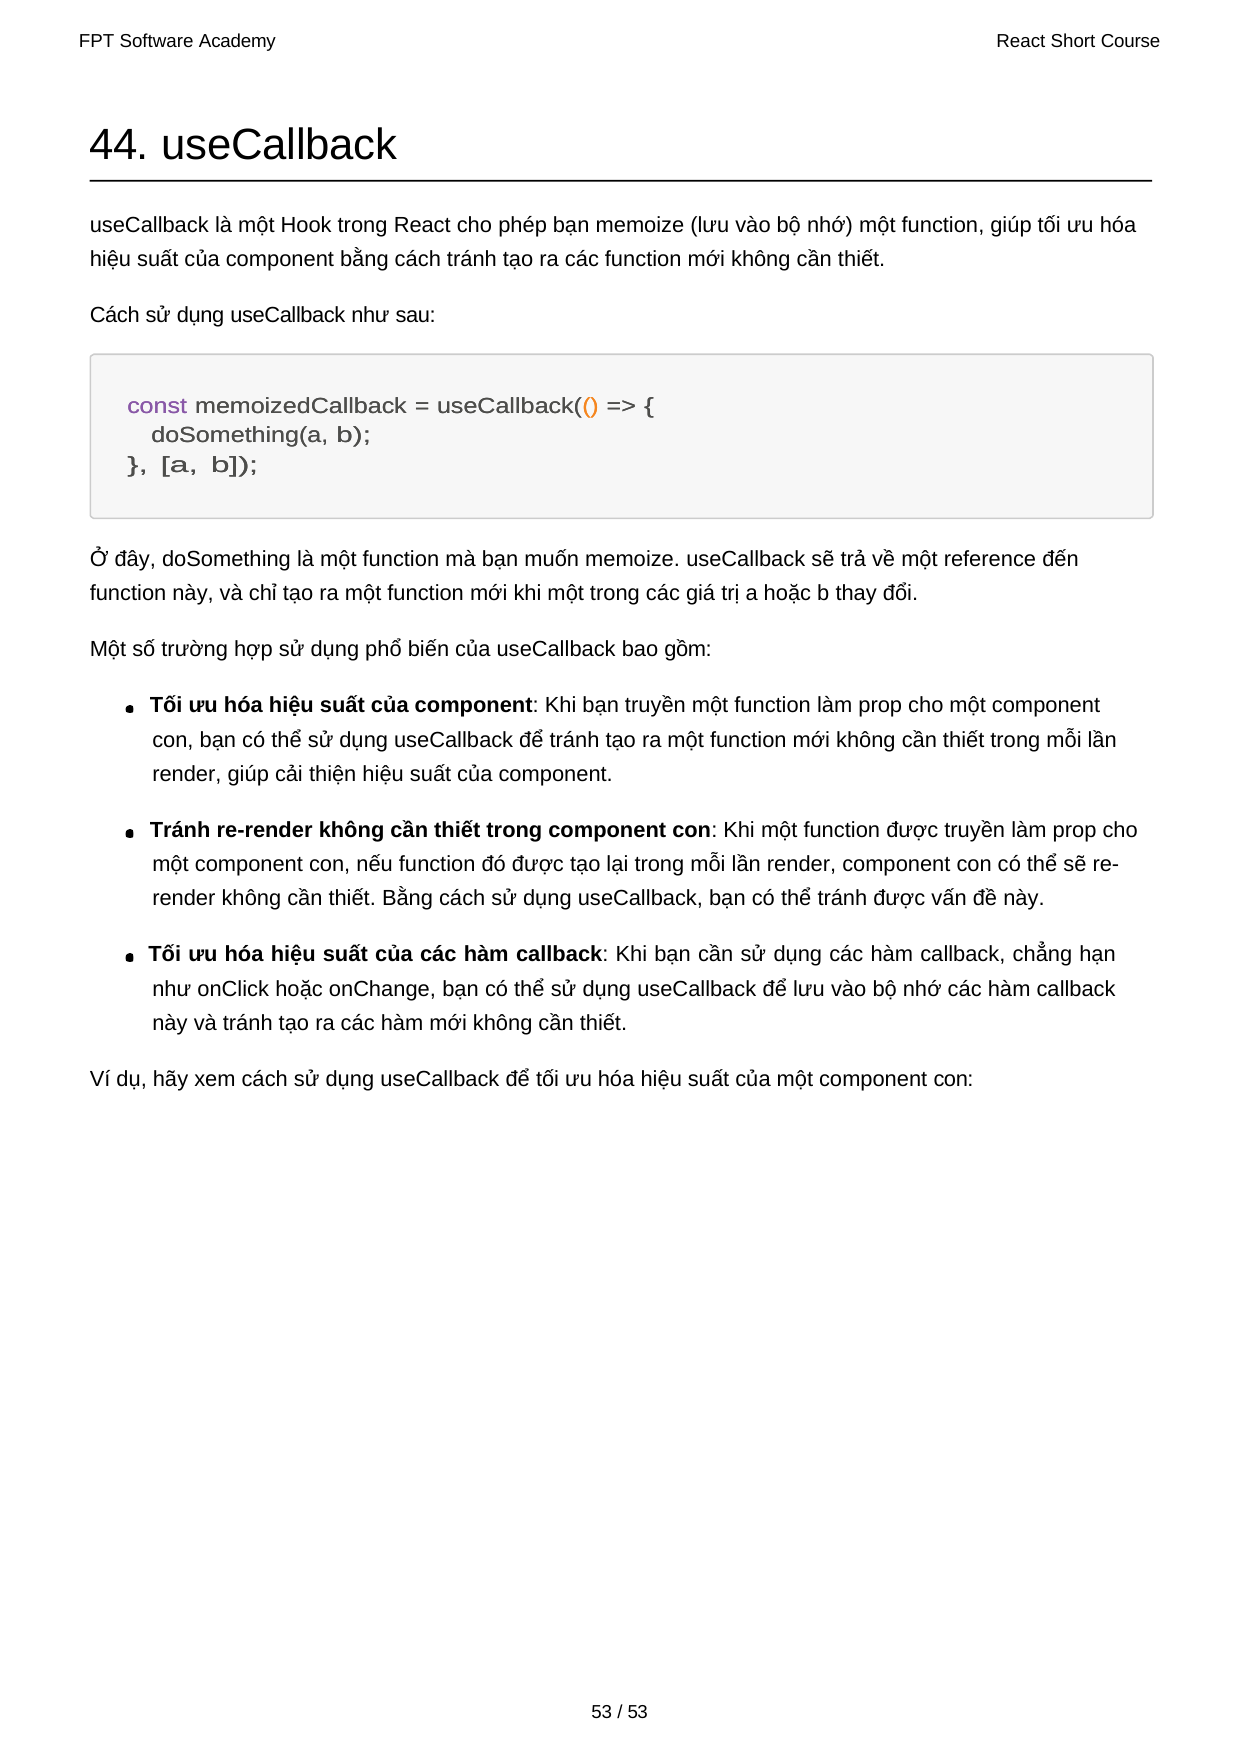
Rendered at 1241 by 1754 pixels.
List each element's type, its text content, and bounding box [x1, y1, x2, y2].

text Tránh re-render không cần thiết trong component con: Khi một function được truyền làm prop cho một component con, nếu function đó được tạo lại trong mỗi lần render, component con có thể sẽ re- render không cần thiết. Bằng cách sử dụng useCallback, bạn có thể tránh được vấn đề này. [126, 817, 1148, 911]
subtitle 44. useCallback [89, 118, 1165, 169]
picture [125, 705, 134, 713]
text Ví dụ, hãy xem cách sử dụng useCallback để tối ưu hóa hiệu suất của một component con: [89, 1066, 1165, 1091]
text Ở đây, doSomething là một function mà bạn muốn memoize. useCallback sẽ trả về một reference đến function này, và chỉ tạo ra một function mới khi một trong các giá trị a hoặc b thay đổi. [89, 546, 1130, 605]
text Tối ưu hóa hiệu suất của các hàm callback: Khi bạn cần sử dụng các hàm callback, chẳng hạn như onClick hoặc onChange, bạn có thể sử dụng useCallback để lưu vào bộ nhớ các hàm callback này và tránh tạo ra các hàm mới không cần thiết. [126, 941, 1117, 1035]
picture [125, 953, 134, 962]
text Tối ưu hóa hiệu suất của component: Khi bạn truyền một function làm prop cho một component con, bạn có thể sử dụng useCallback để tránh tạo ra một function mới không cần thiết trong mỗi lần render, giúp cải thiện hiệu suất của component. [126, 692, 1130, 786]
text Một số trường hợp sử dụng phổ biến của useCallback bao gồm: [89, 636, 1165, 661]
picture [125, 829, 134, 838]
text Cách sử dụng useCallback như sau: [89, 302, 1165, 327]
text useCallback là một Hook trong React cho phép bạn memoize (lưu vào bộ nhớ) một function, giúp tối ưu hóa hiệu suất của component bằng cách tránh tạo ra các function mới không cần thiết. [89, 212, 1148, 271]
